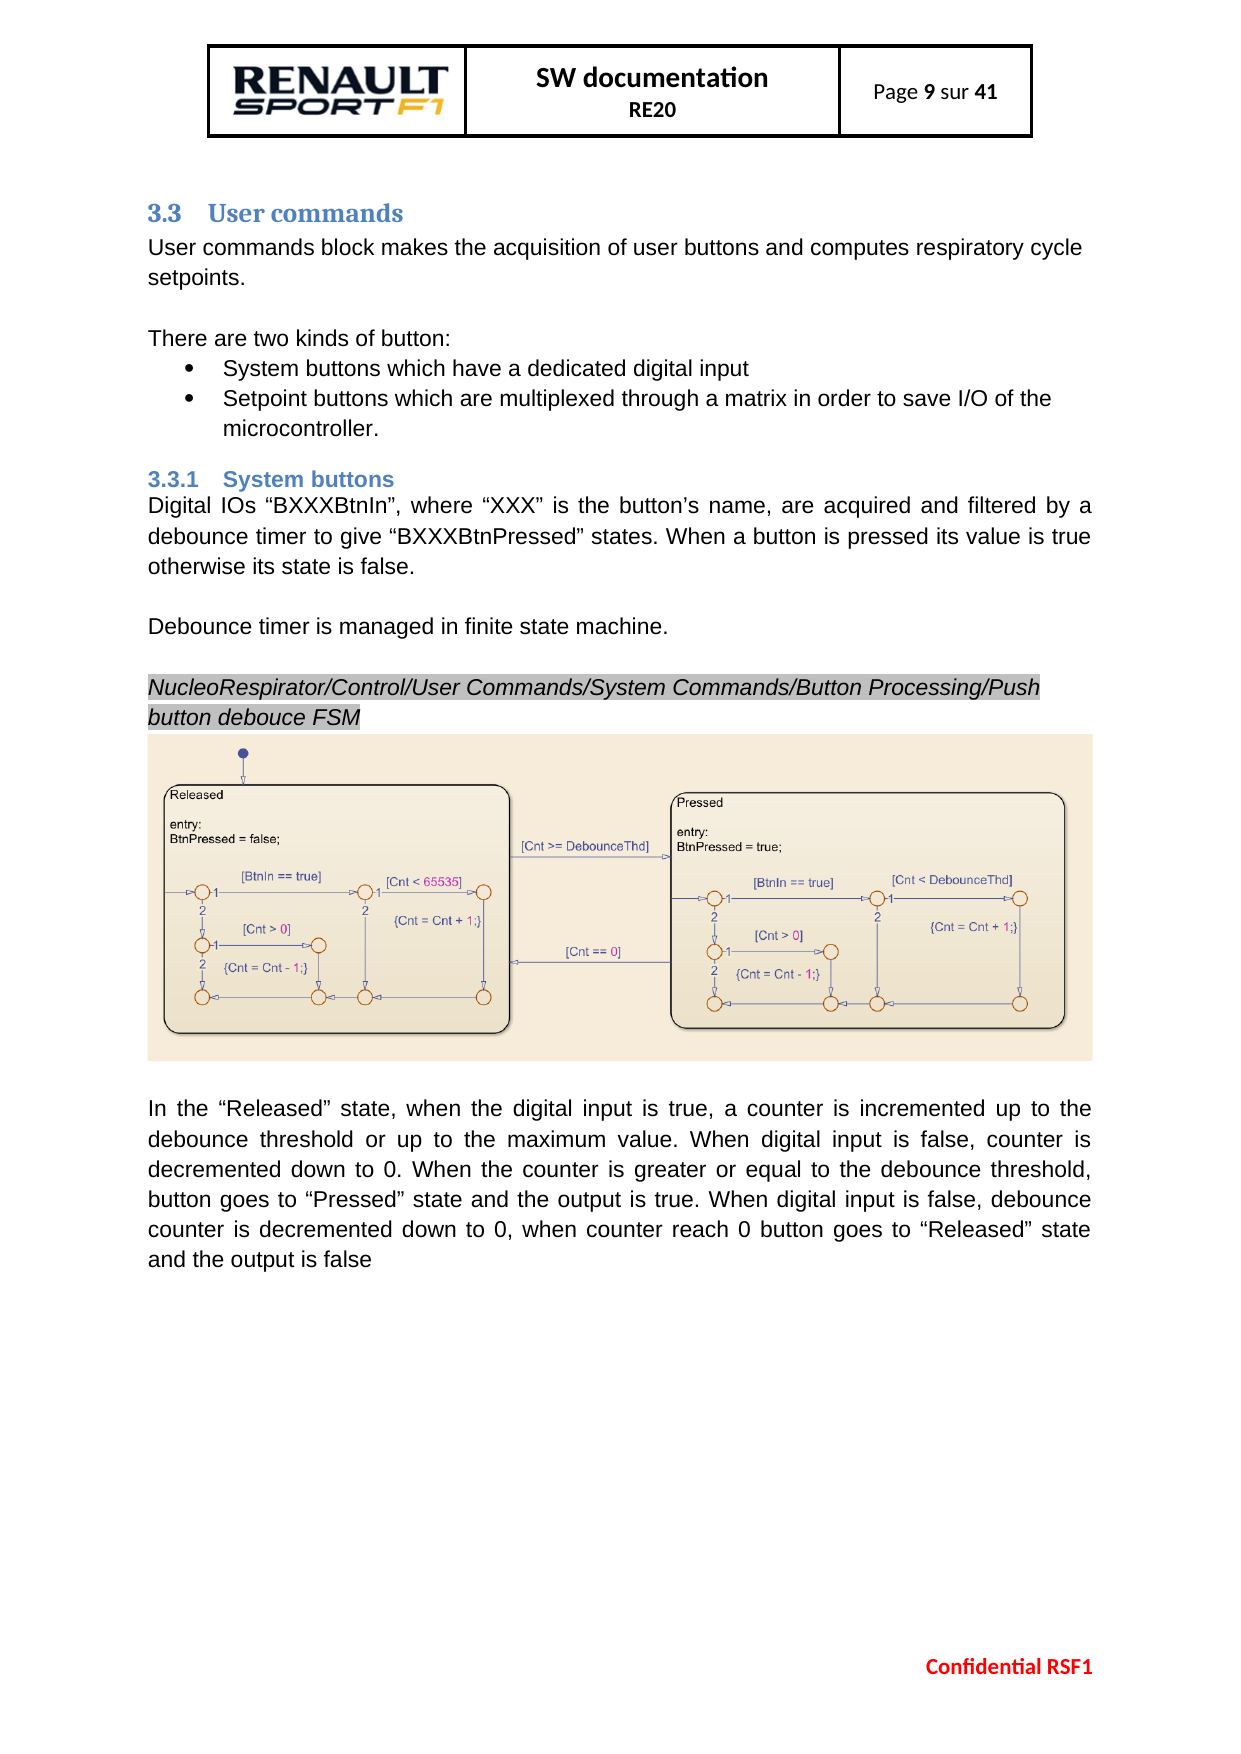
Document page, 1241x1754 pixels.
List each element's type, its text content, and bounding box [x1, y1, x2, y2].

list Setpoint buttons which are multiplexed through a matrix in order to save I/O of the microcontroller. [185, 385, 1093, 441]
text In the “Released” state, when the digital input is true, a counter is incremented up to the debounce threshold or up to the maximum value. When digital input is false, counter is decremented down to 0. When the counter is greater or equal to the debounce threshold, button goes to “Pressed” state and the output is true. When digital input is false, debounce counter is decremented down to 0, when counter reach 0 button goes to “Released” state and the output is false [148, 1095, 1093, 1273]
list System buttons which have a dedicated digital input [185, 355, 1093, 381]
text User commands block makes the acquisition of user buttons and computes respiratory cycle setpoints. [148, 234, 1093, 290]
text Debounce timer is managed in finite state machine. [148, 613, 1093, 640]
subtitle User commands [148, 198, 1093, 229]
subtitle System buttons [148, 466, 1093, 492]
text NucleoRespirator/Control/User Commands/System Commands/Button Processing/Push button debouce FSM [148, 674, 1093, 730]
text There are two kinds of button: [148, 324, 1093, 351]
picture [147, 734, 1093, 1061]
text Digital IOs “BXXXBtnIn”, where “XXX” is the button’s name, are acquired and filtered by a debounce timer to give “BXXXBtnPressed” states. When a button is pressed its value is true otherwise its state is false. [148, 492, 1093, 579]
picture [220, 58, 455, 124]
